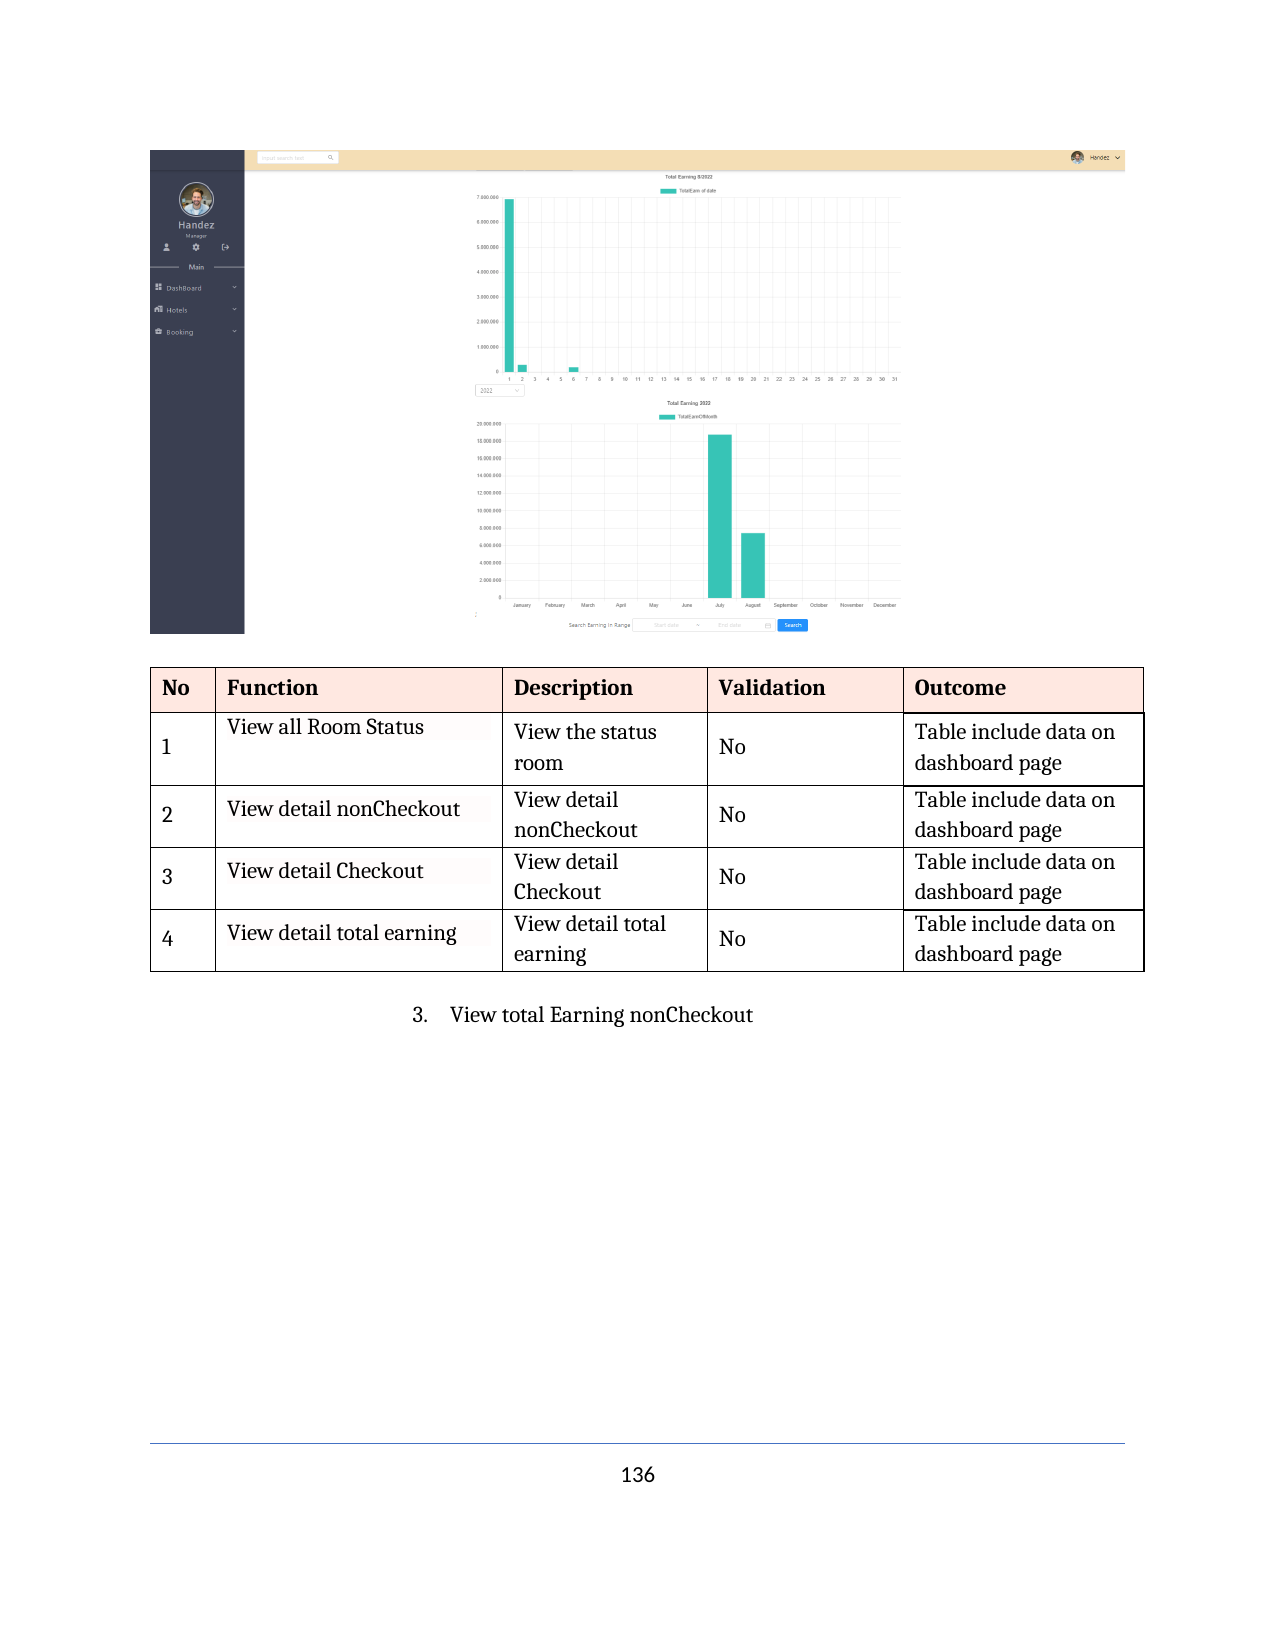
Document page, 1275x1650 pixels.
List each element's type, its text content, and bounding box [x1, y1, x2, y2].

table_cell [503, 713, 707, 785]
list View total Earning nonCheckout [412, 1002, 1125, 1028]
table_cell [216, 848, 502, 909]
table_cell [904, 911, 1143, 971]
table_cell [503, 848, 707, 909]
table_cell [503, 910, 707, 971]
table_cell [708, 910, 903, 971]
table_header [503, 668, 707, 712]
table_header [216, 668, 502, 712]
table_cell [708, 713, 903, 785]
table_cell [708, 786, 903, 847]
picture [150, 150, 1125, 634]
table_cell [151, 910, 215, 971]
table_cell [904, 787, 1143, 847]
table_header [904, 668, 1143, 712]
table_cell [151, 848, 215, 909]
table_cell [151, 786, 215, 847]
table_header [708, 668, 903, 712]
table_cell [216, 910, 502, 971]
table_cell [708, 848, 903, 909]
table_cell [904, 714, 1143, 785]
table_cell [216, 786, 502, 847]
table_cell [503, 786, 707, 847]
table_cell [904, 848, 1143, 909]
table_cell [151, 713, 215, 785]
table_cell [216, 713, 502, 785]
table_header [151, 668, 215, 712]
